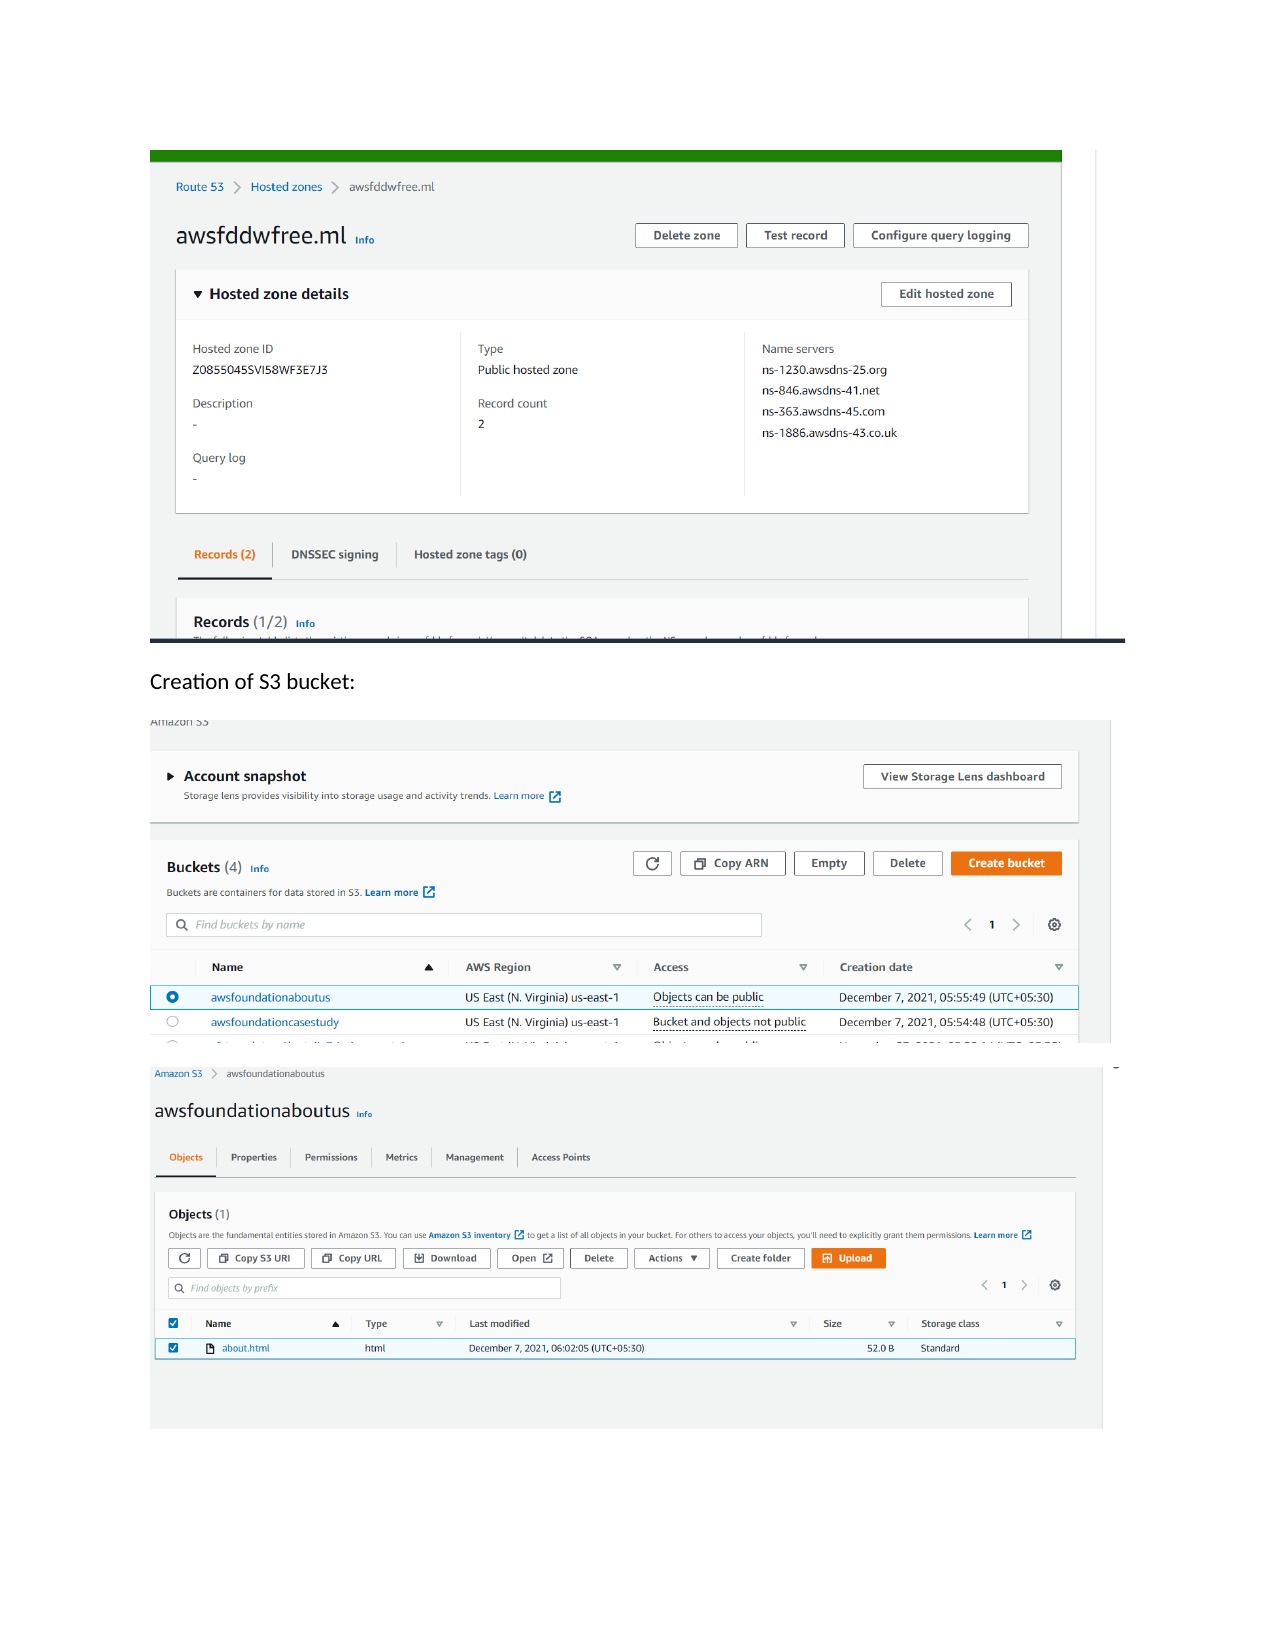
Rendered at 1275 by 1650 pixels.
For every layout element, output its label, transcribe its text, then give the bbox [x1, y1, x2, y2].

picture [150, 1067, 1125, 1429]
picture [150, 720, 1125, 1043]
picture [150, 150, 1125, 643]
text Creation of S3 bucket: [150, 667, 1125, 695]
